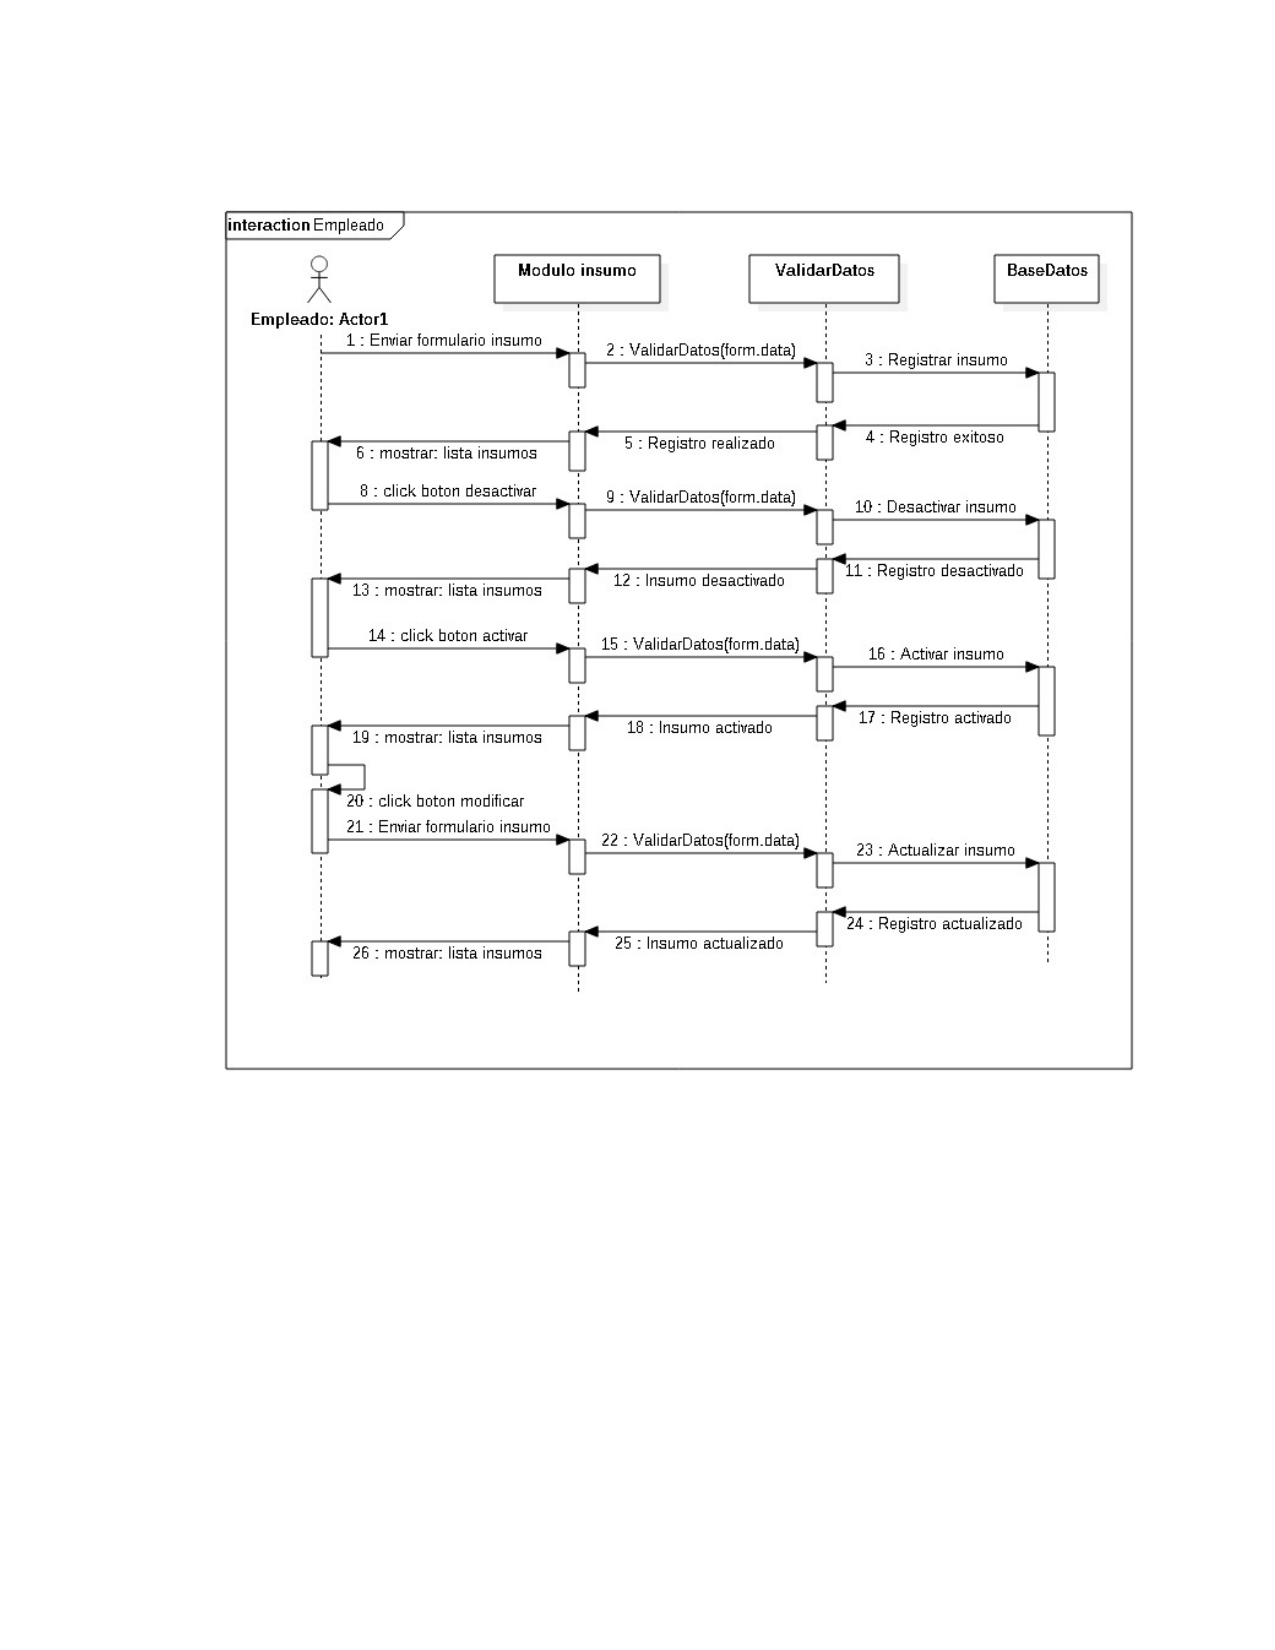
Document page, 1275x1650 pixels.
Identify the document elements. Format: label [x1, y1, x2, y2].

picture [214, 200, 1181, 1118]
